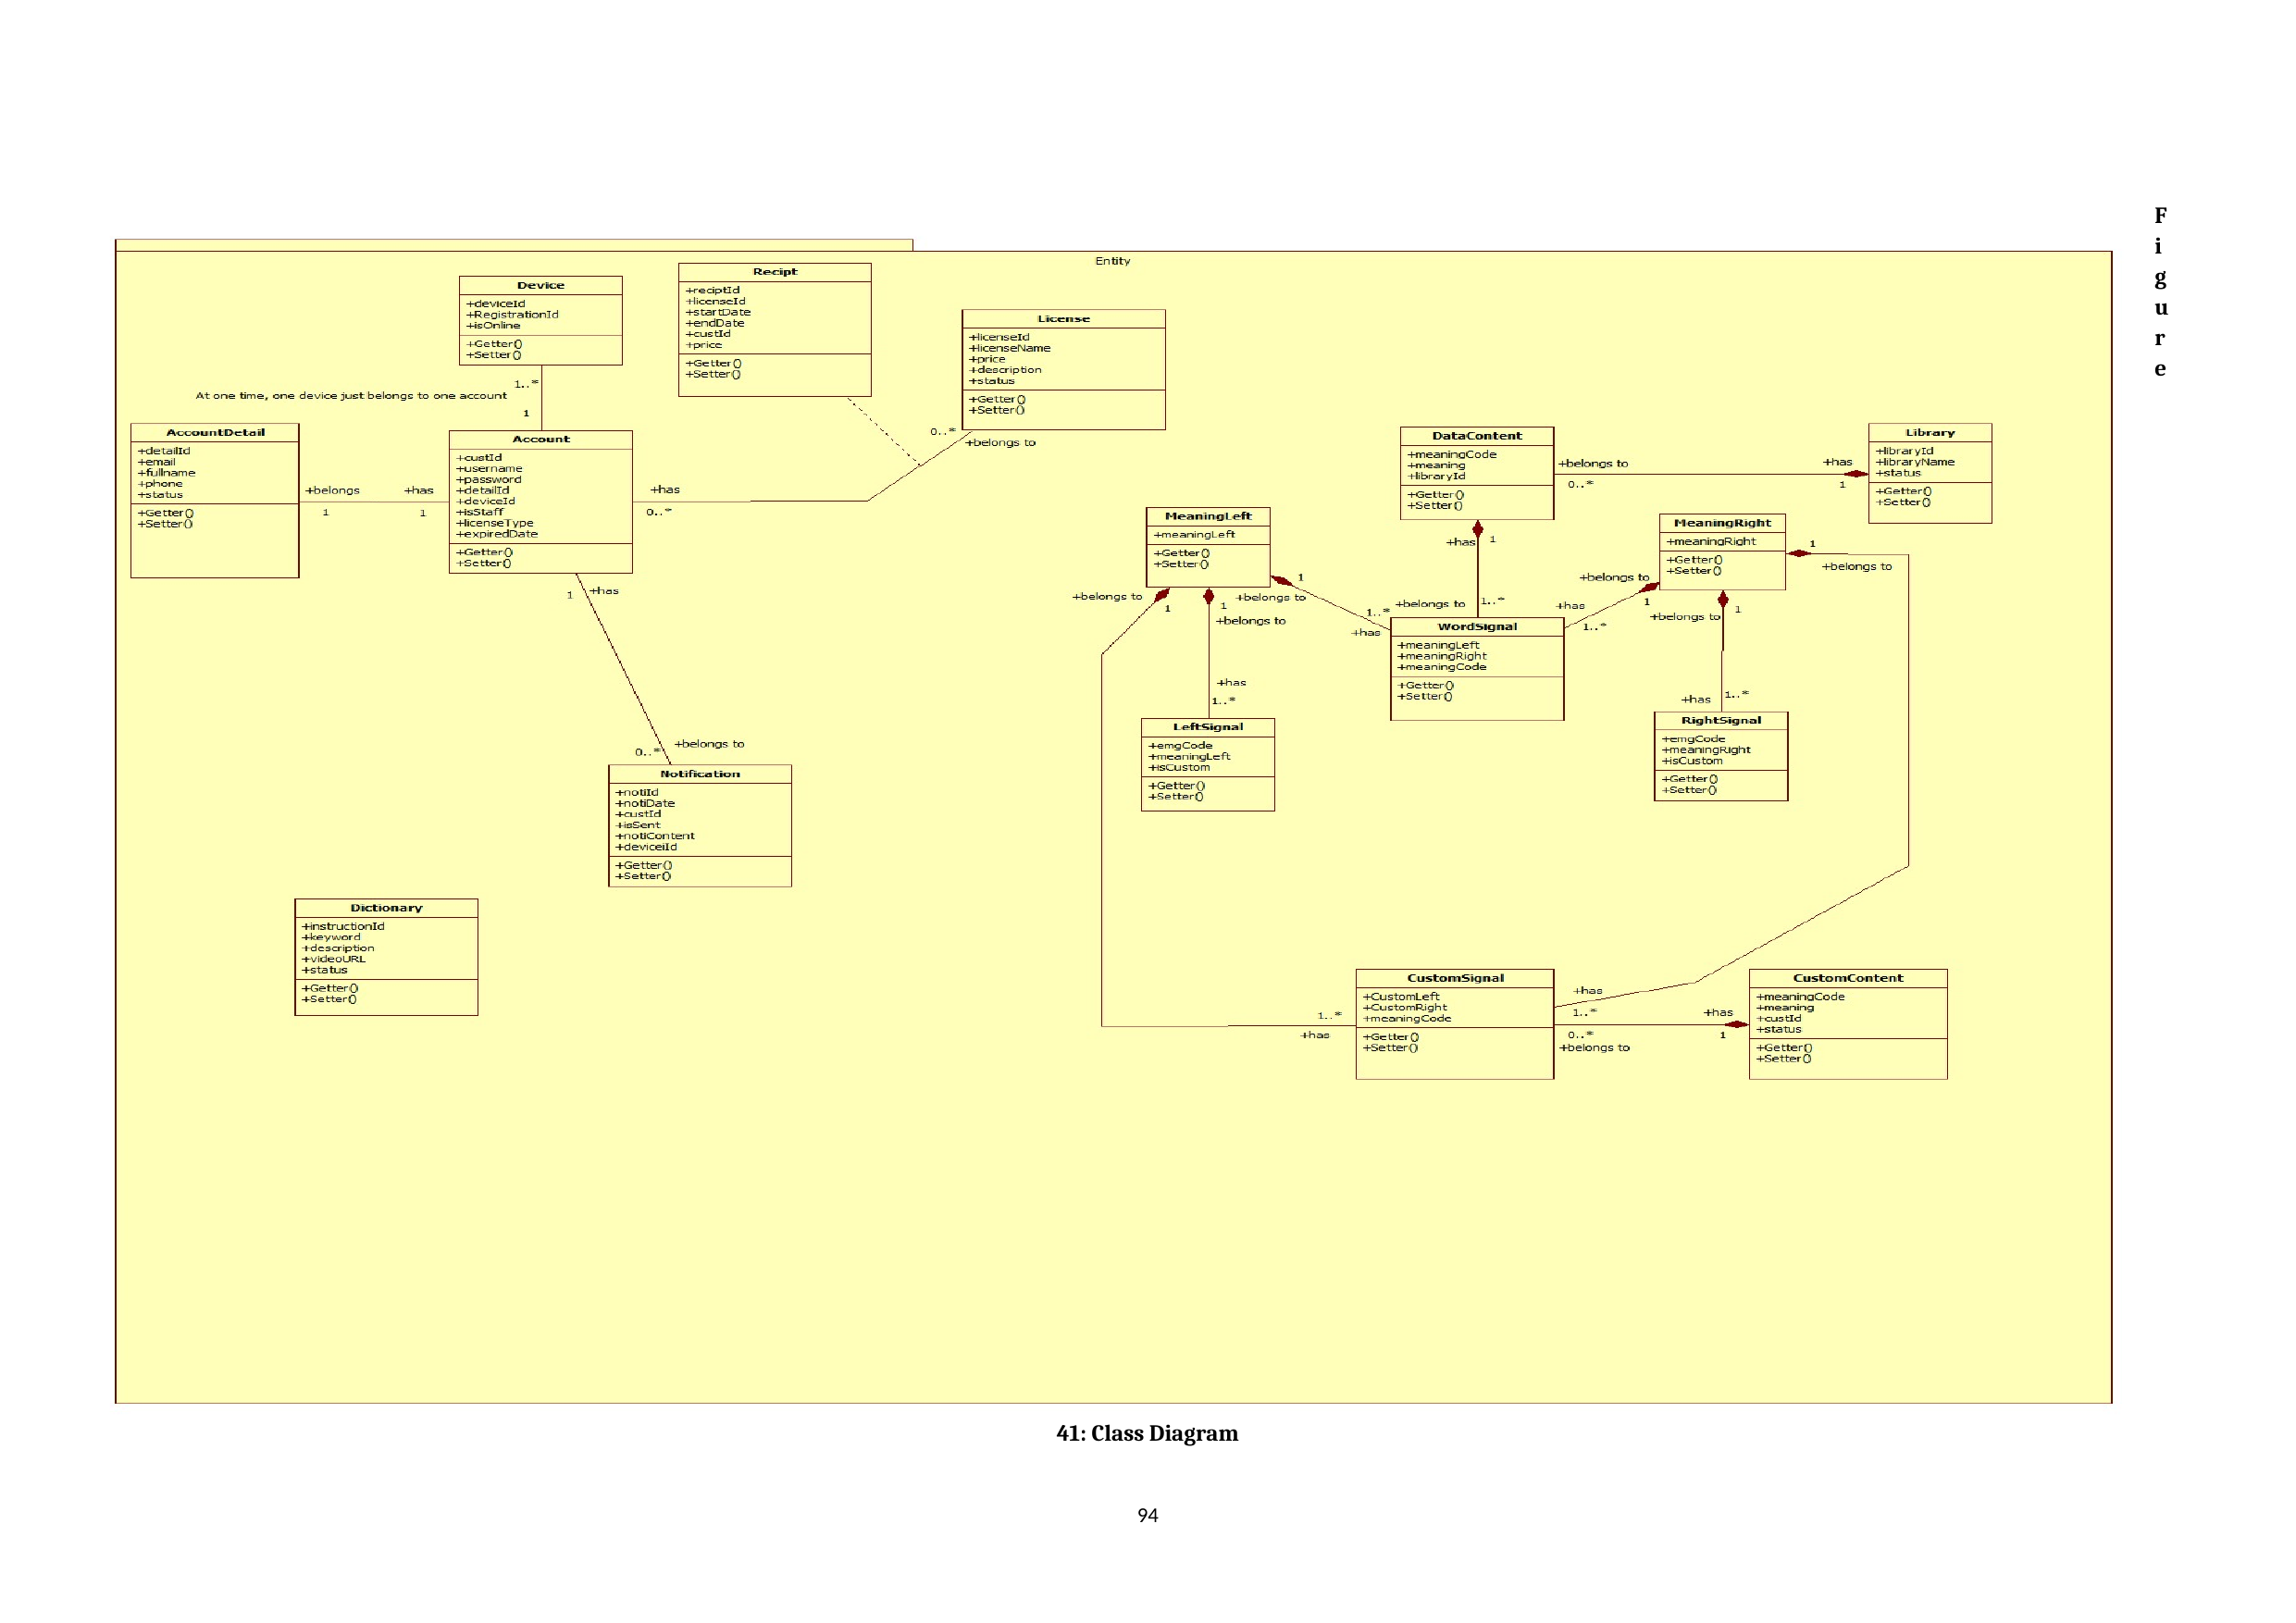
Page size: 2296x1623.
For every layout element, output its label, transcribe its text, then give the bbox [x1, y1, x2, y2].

picture [91, 222, 2138, 1420]
